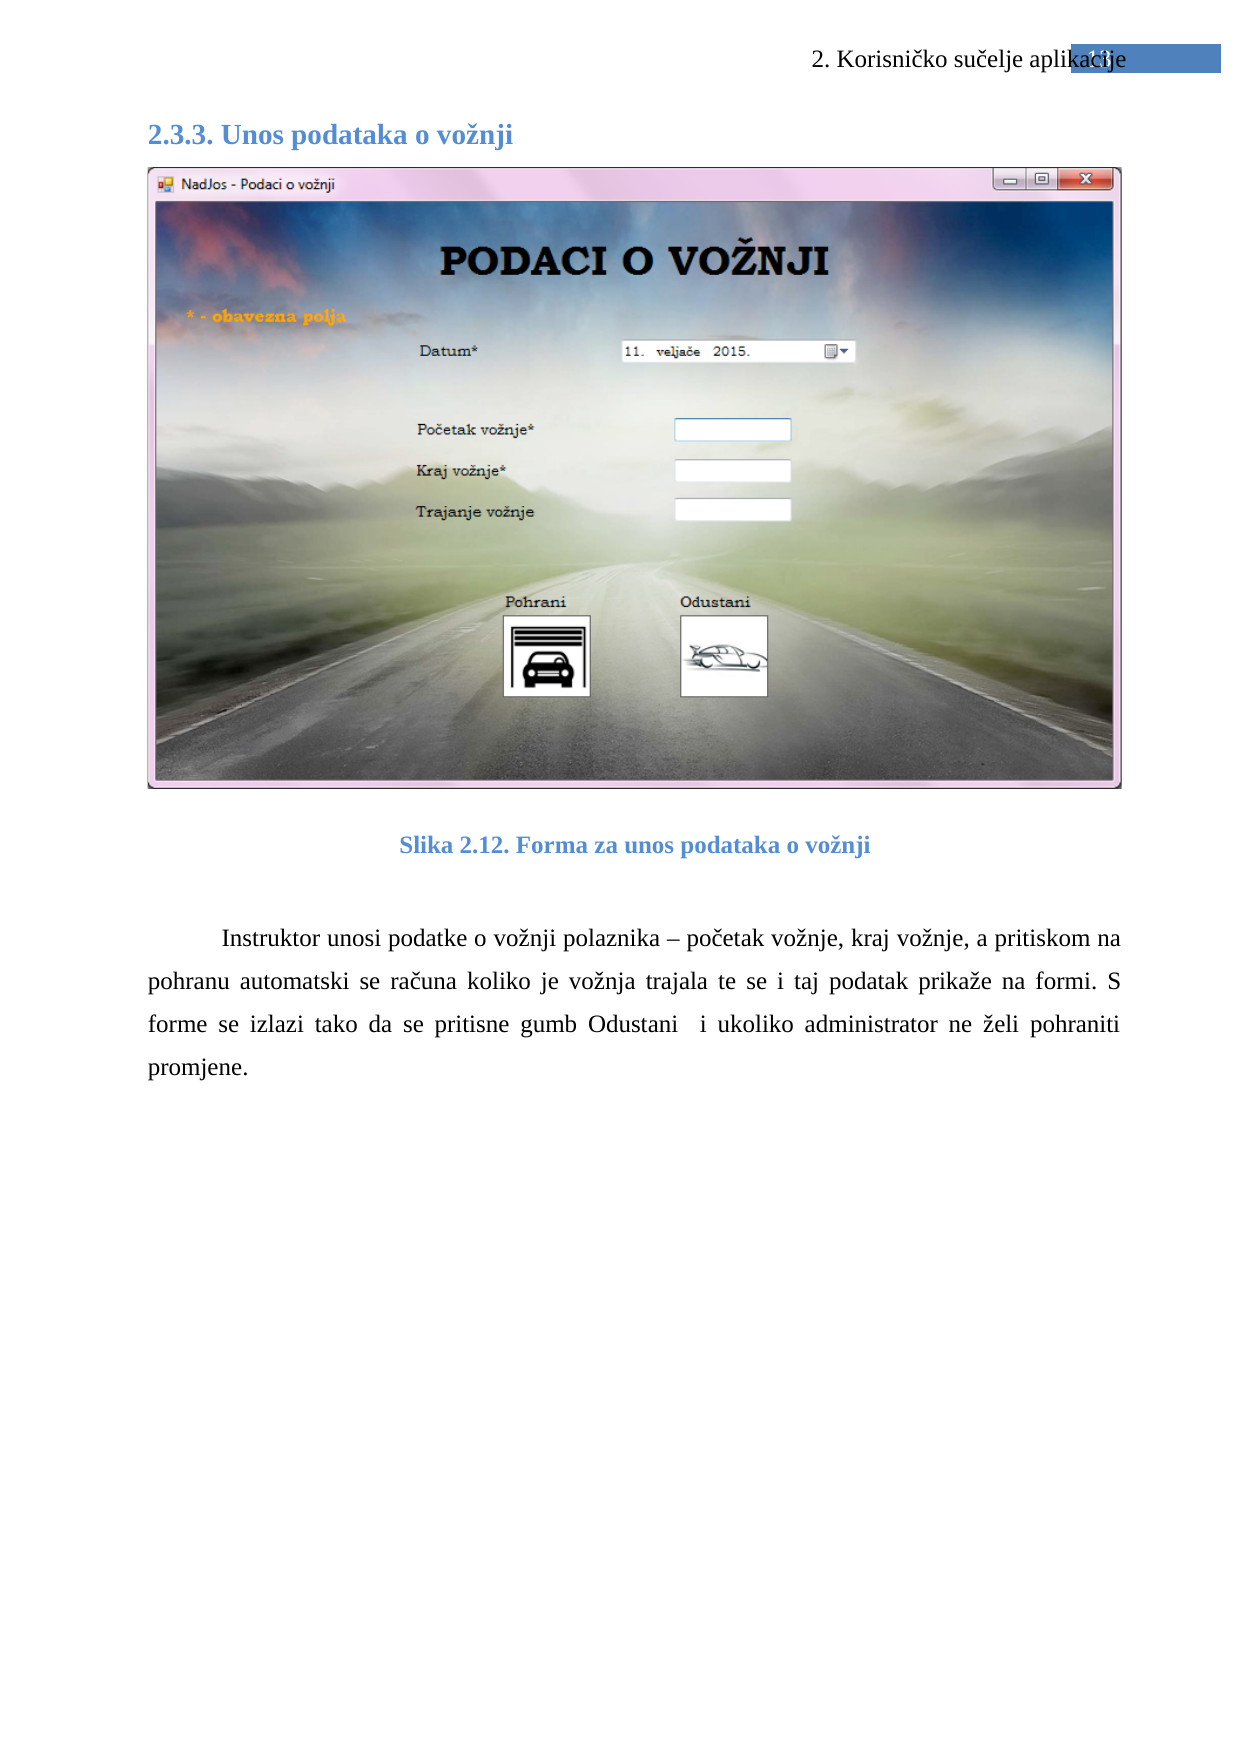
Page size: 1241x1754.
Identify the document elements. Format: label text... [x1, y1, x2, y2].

subtitle Slika 2.12. Forma za unos podataka o vožnji [148, 830, 1122, 859]
subtitle 2.3.3. Unos podataka o vožnji [148, 117, 1122, 167]
picture [147, 167, 1123, 789]
text Instruktor unosi podatke o vožnji polaznika – početak vožnje, kraj vožnje, a pritiskom na pohranu automatski se računa koliko je vožnja trajala te se i taj podatak prikaže na formi. S forme se izlazi tako da se pritisne gumb Odustani i ukoliko administrator ne želi pohraniti promjene. [148, 923, 1122, 1081]
